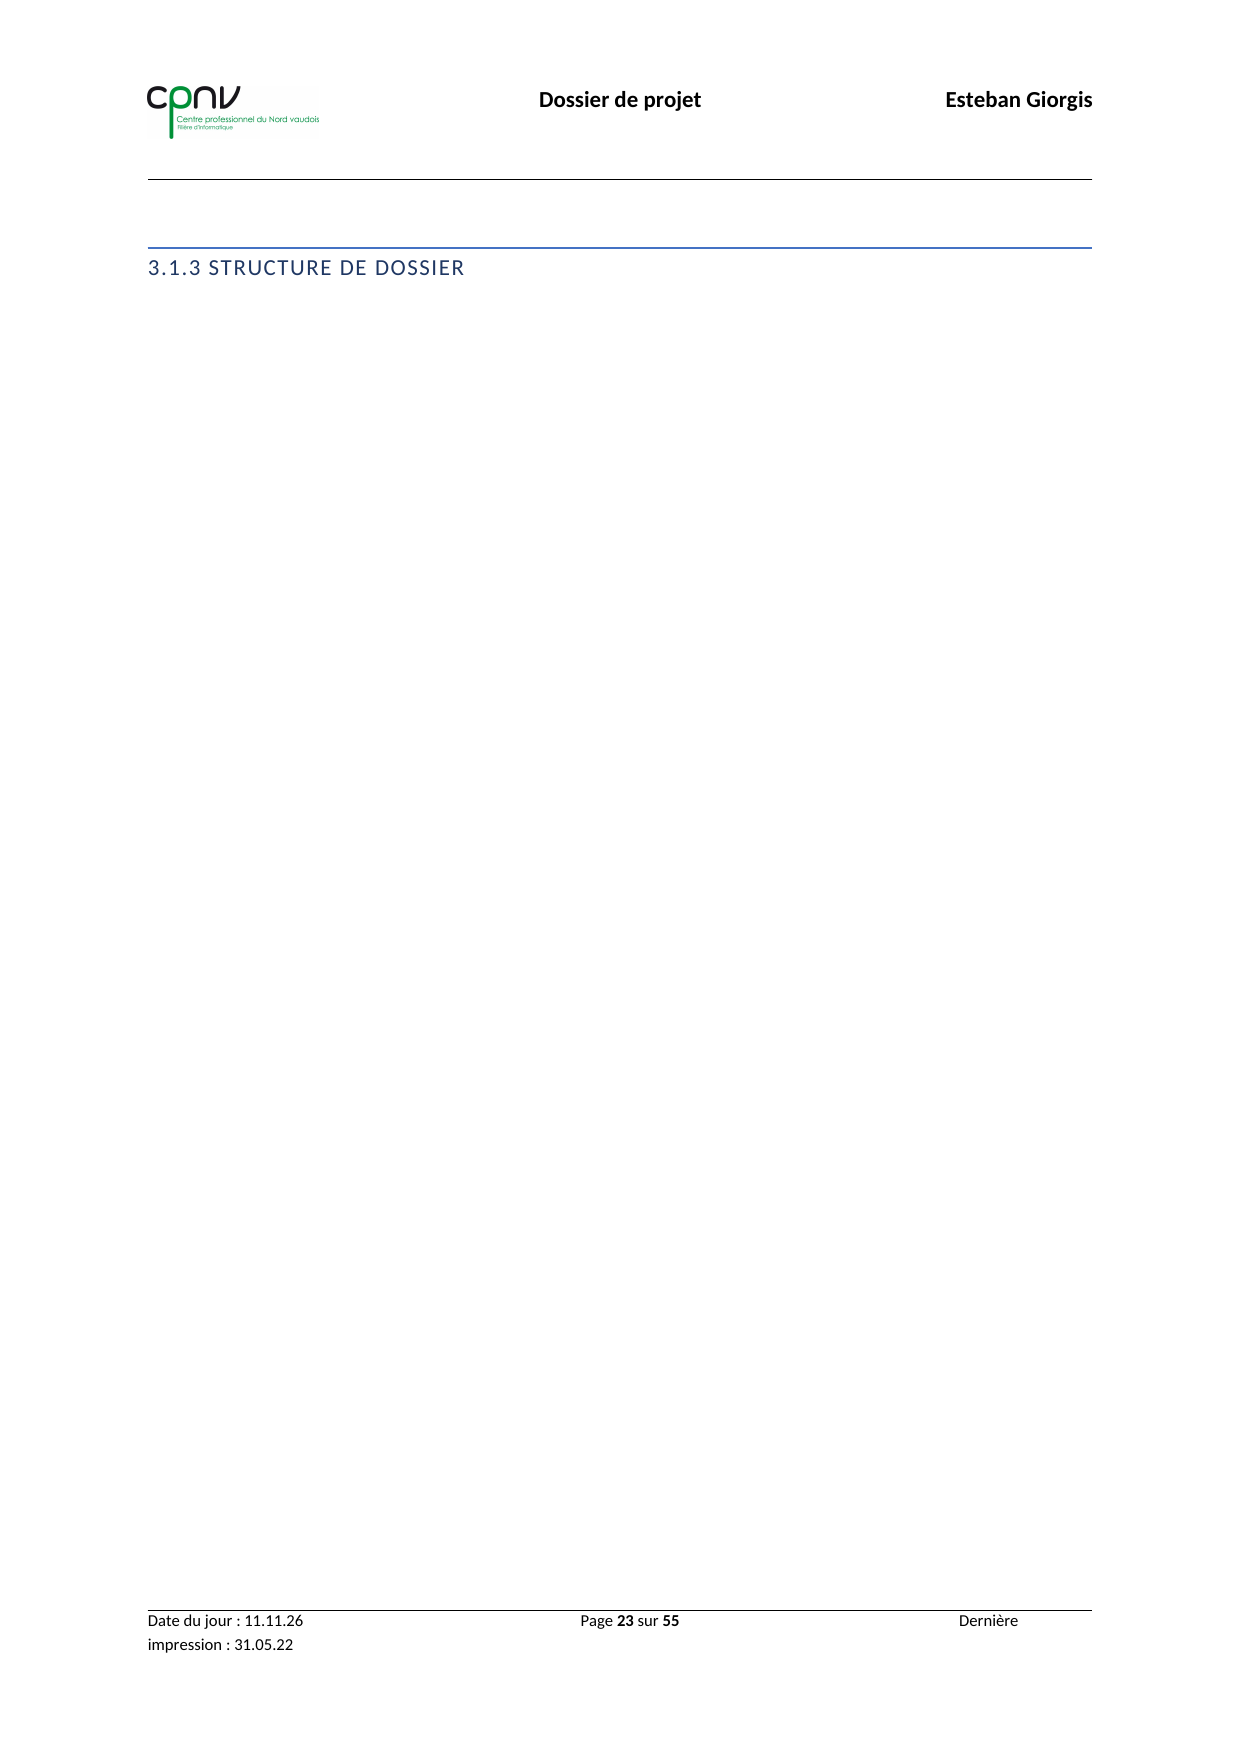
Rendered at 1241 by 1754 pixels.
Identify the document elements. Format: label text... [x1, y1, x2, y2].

subtitle 3.1.3 Structure de dossier [148, 249, 1092, 281]
picture [147, 86, 319, 139]
